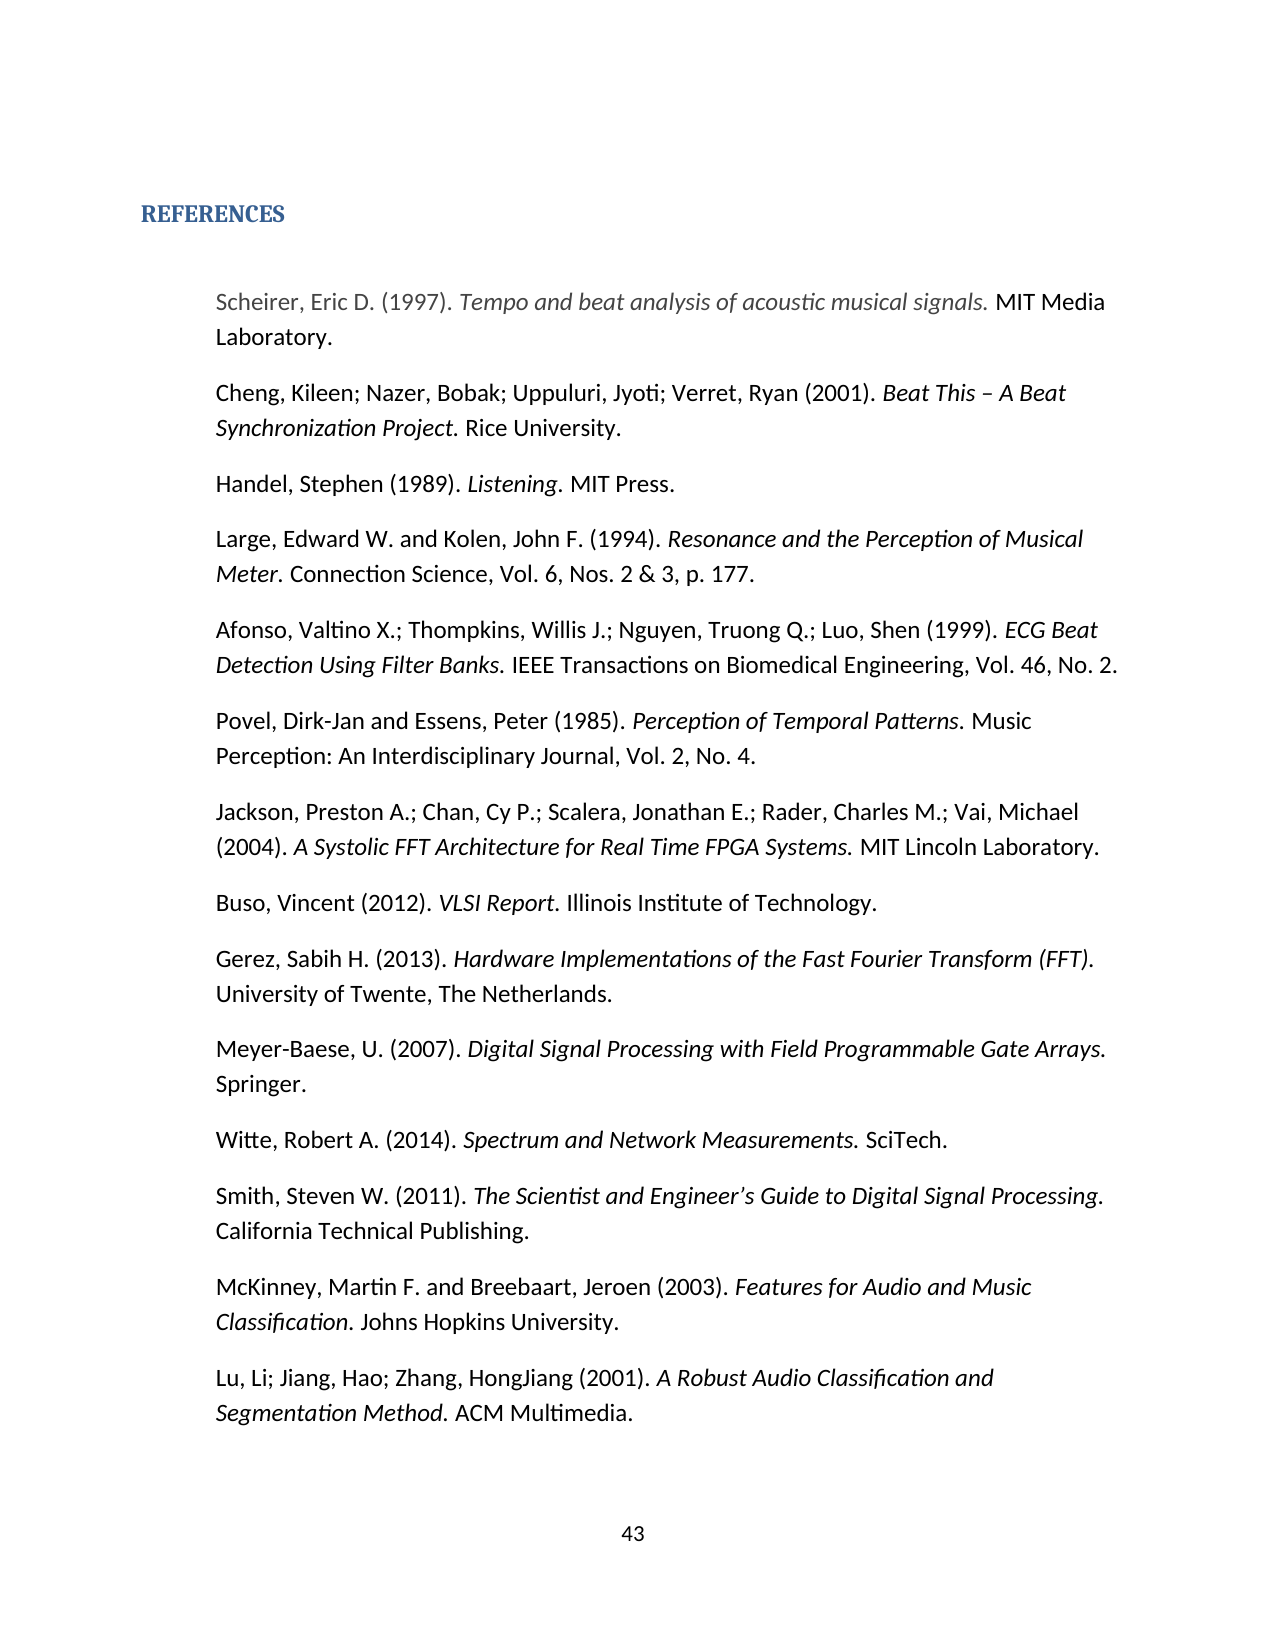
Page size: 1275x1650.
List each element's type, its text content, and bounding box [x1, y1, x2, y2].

text Jackson, Preston A.; Chan, Cy P.; Scalera, Jonathan E.; Rader, Charles M.; Vai, Michael (2004). A Systolic FFT Architecture for Real Time FPGA Systems. MIT Lincoln Laboratory. [216, 796, 1125, 862]
text Scheirer, Eric D. (1997). Tempo and beat analysis of acoustic musical signals. MIT Media Laboratory. [216, 286, 1125, 352]
text Large, Edward W. and Kolen, John F. (1994). Resonance and the Perception of Musical Meter. Connection Science, Vol. 6, Nos. 2 & 3, p. 177. [216, 523, 1125, 589]
text McKinney, Martin F. and Breebaart, Jeroen (2003). Features for Audio and Music Classification. Johns Hopkins University. [216, 1271, 1125, 1337]
text Buso, Vincent (2012). VLSI Report. Illinois Institute of Technology. [216, 887, 1125, 917]
text Witte, Robert A. (2014). Spectrum and Network Measurements. SciTech. [216, 1124, 1125, 1155]
subtitle REFERENCES [141, 200, 1125, 229]
text Gerez, Sabih H. (2013). Hardware Implementations of the Fast Fourier Transform (FFT). University of Twente, The Netherlands. [216, 943, 1125, 1008]
text Cheng, Kileen; Nazer, Bobak; Uppuluri, Jyoti; Verret, Ryan (2001). Beat This – A Beat Synchronization Project. Rice University. [216, 377, 1125, 442]
text Smith, Steven W. (2011). The Scientist and Engineer’s Guide to Digital Signal Processing. California Technical Publishing. [216, 1180, 1125, 1246]
text Meyer-Baese, U. (2007). Digital Signal Processing with Field Programmable Gate Arrays. Springer. [216, 1033, 1125, 1099]
text Handel, Stephen (1989). Listening. MIT Press. [216, 468, 1125, 498]
text Afonso, Valtino X.; Thompkins, Willis J.; Nguyen, Truong Q.; Luo, Shen (1999). ECG Beat Detection Using Filter Banks. IEEE Transactions on Biomedical Engineering, Vol. 46, No. 2. [216, 614, 1125, 680]
text Lu, Li; Jiang, Hao; Zhang, HongJiang (2001). A Robust Audio Classification and Segmentation Method. ACM Multimedia. [216, 1362, 1125, 1427]
text Povel, Dirk-Jan and Essens, Peter (1985). Perception of Temporal Patterns. Music Perception: An Interdisciplinary Journal, Vol. 2, No. 4. [216, 705, 1125, 771]
